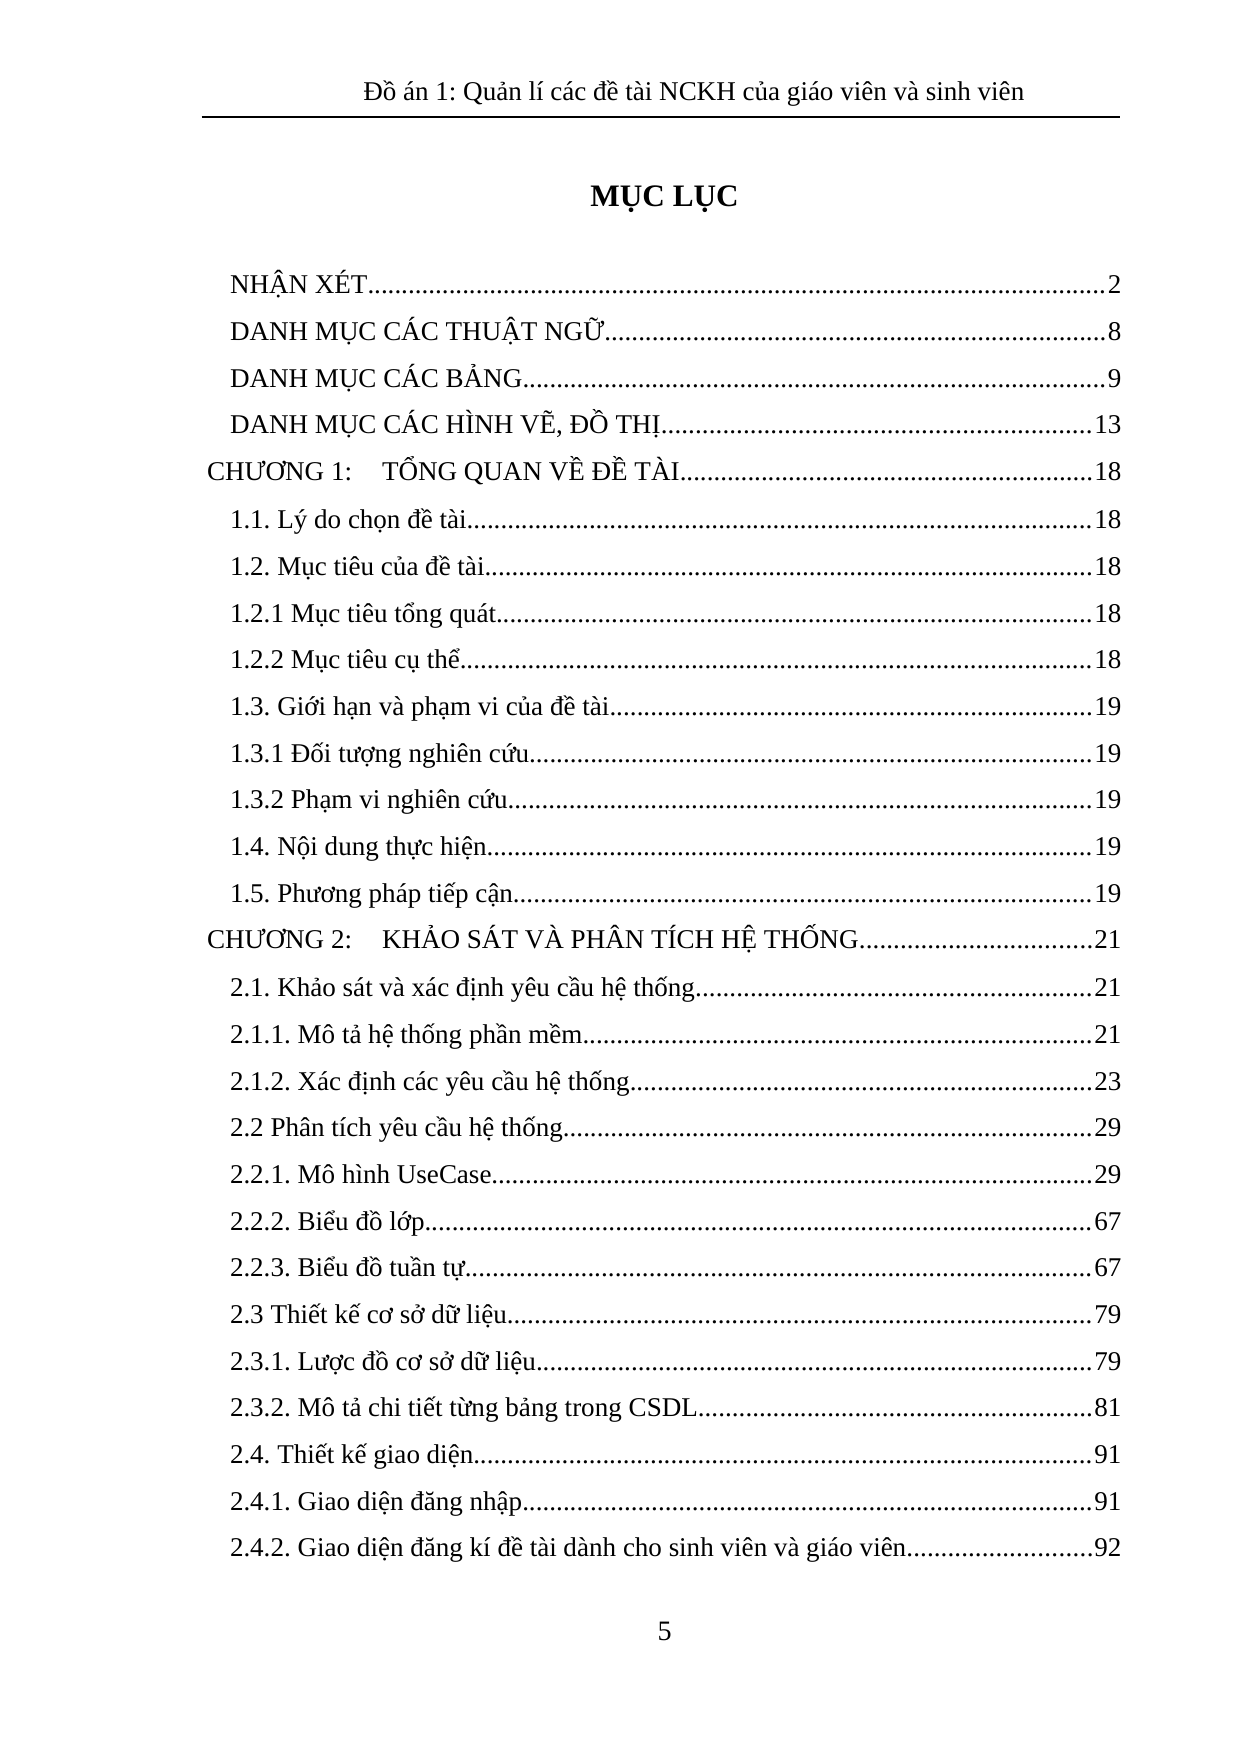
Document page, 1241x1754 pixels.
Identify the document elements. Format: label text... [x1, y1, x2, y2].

text 1.2.2 Mục tiêu cụ thể 18 [230, 643, 1122, 674]
text 2.2.2. Biểu đồ lớp 67 [230, 1205, 1122, 1236]
text 1.3.2 Phạm vi nghiên cứu 19 [230, 783, 1122, 814]
text CHƯƠNG 1: TỔNG QUAN VỀ ĐỀ TÀI 18 [207, 455, 1122, 486]
text 1.5. Phương pháp tiếp cận 19 [230, 877, 1122, 908]
text CHƯƠNG 2: KHẢO SÁT VÀ PHÂN TÍCH HỆ THỐNG 21 [207, 923, 1122, 954]
text 2.4.1. Giao diện đăng nhập 91 [230, 1485, 1122, 1516]
text NHẬN XÉT 2 [230, 268, 1122, 300]
text 1.4. Nội dung thực hiện 19 [230, 830, 1122, 861]
text 2.3.2. Mô tả chi tiết từng bảng trong CSDL 81 [230, 1391, 1122, 1423]
text DANH MỤC CÁC HÌNH VẼ, ĐỒ THỊ 13 [230, 408, 1122, 440]
text 2.2.1. Mô hình UseCase 29 [230, 1158, 1122, 1189]
text DANH MỤC CÁC BẢNG 9 [230, 362, 1122, 393]
text 2.2 Phân tích yêu cầu hệ thống 29 [230, 1111, 1122, 1143]
text 2.3.1. Lược đồ cơ sở dữ liệu 79 [230, 1345, 1122, 1376]
text 1.2.1 Mục tiêu tổng quát 18 [230, 597, 1122, 628]
text 2.1.2. Xác định các yêu cầu hệ thống 23 [230, 1065, 1122, 1096]
text 1.1. Lý do chọn đề tài 18 [230, 503, 1122, 534]
text 2.4. Thiết kế giao diện 91 [230, 1438, 1122, 1469]
text DANH MỤC CÁC THUẬT NGỮ 8 [230, 315, 1122, 346]
text 1.3.1 Đối tượng nghiên cứu 19 [230, 737, 1122, 768]
text 1.3. Giới hạn và phạm vi của đề tài 19 [230, 690, 1122, 721]
text 2.3 Thiết kế cơ sở dữ liệu 79 [230, 1298, 1122, 1329]
text 1.2. Mục tiêu của đề tài 18 [230, 550, 1122, 581]
text MỤC LỤC [207, 177, 1122, 213]
text 2.1.1. Mô tả hệ thống phần mềm 21 [230, 1018, 1122, 1049]
text 2.4.2. Giao diện đăng kí đề tài dành cho sinh viên và giáo viên 92 [230, 1531, 1122, 1563]
text 2.2.3. Biểu đồ tuần tự 67 [230, 1251, 1122, 1283]
text 2.1. Khảo sát và xác định yêu cầu hệ thống 21 [230, 971, 1122, 1003]
